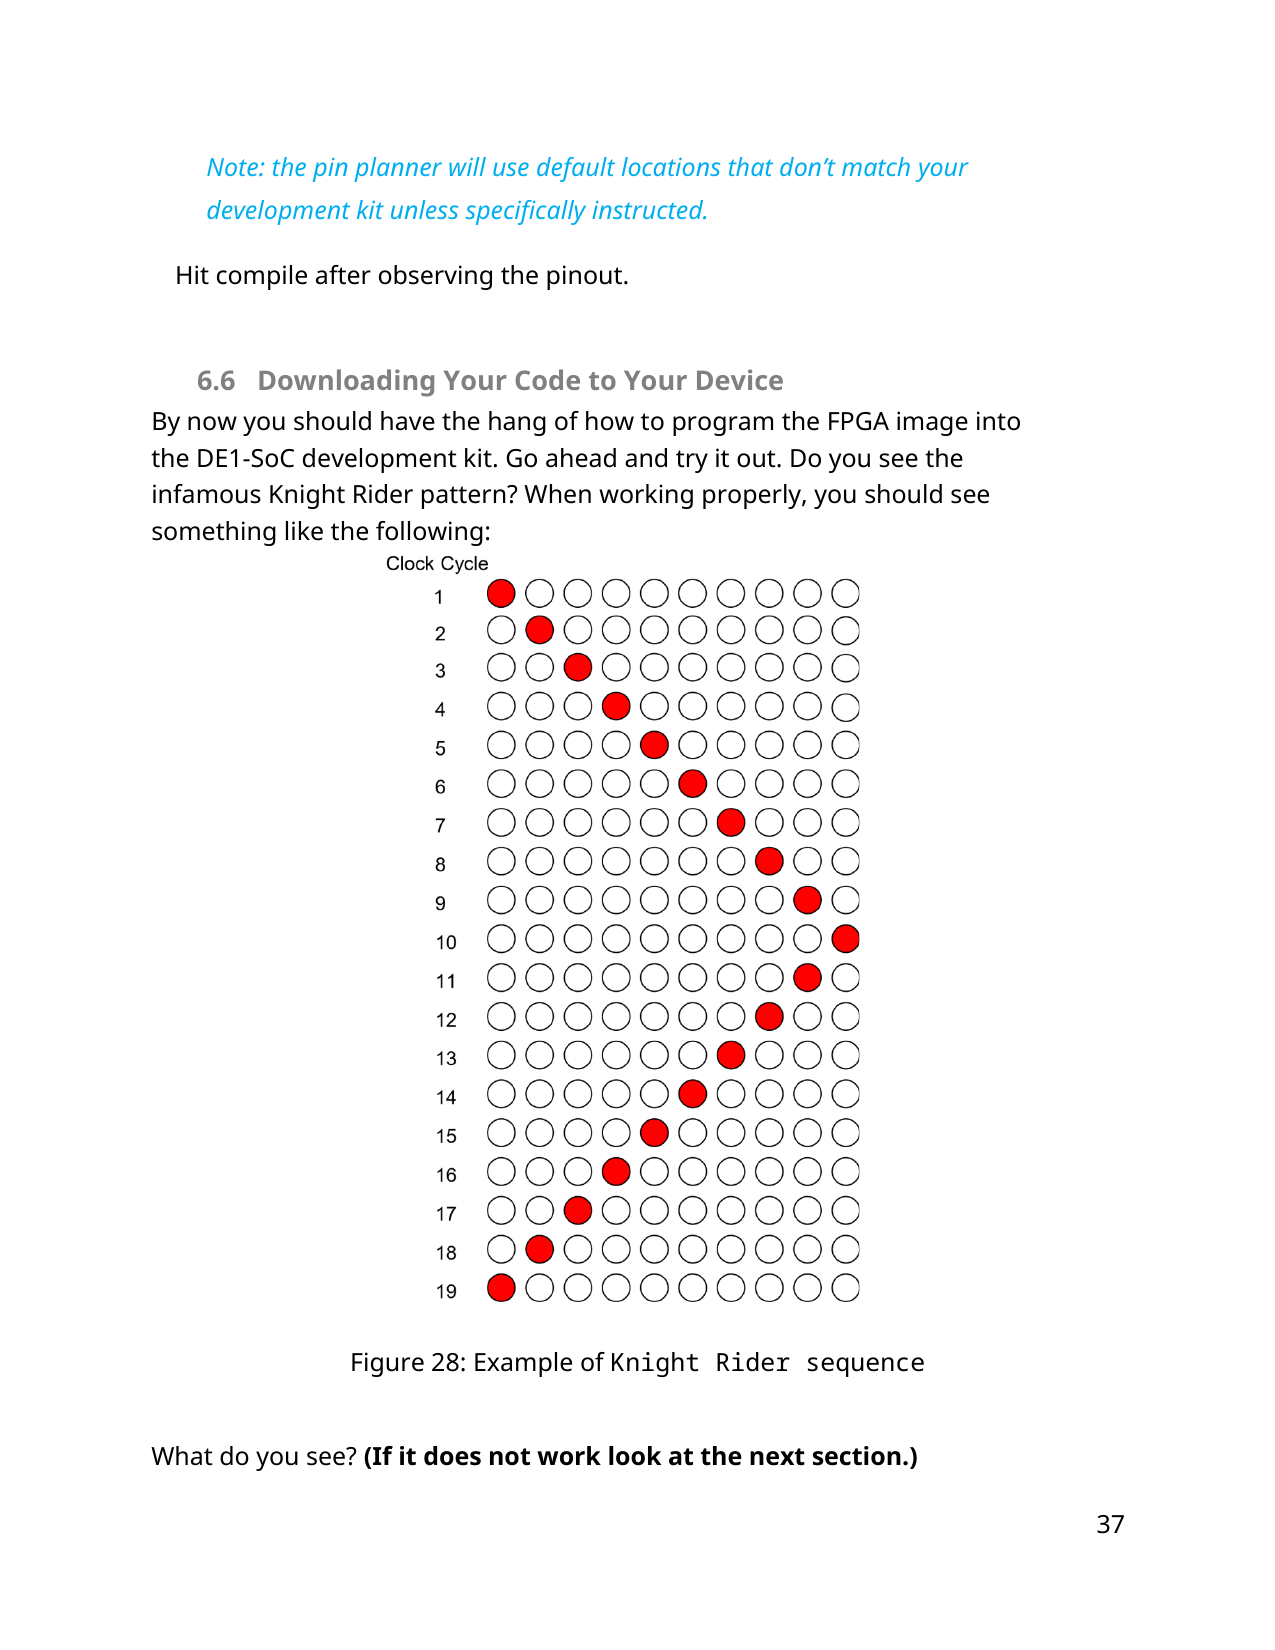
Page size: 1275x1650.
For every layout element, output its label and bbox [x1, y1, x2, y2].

picture [386, 555, 860, 1302]
